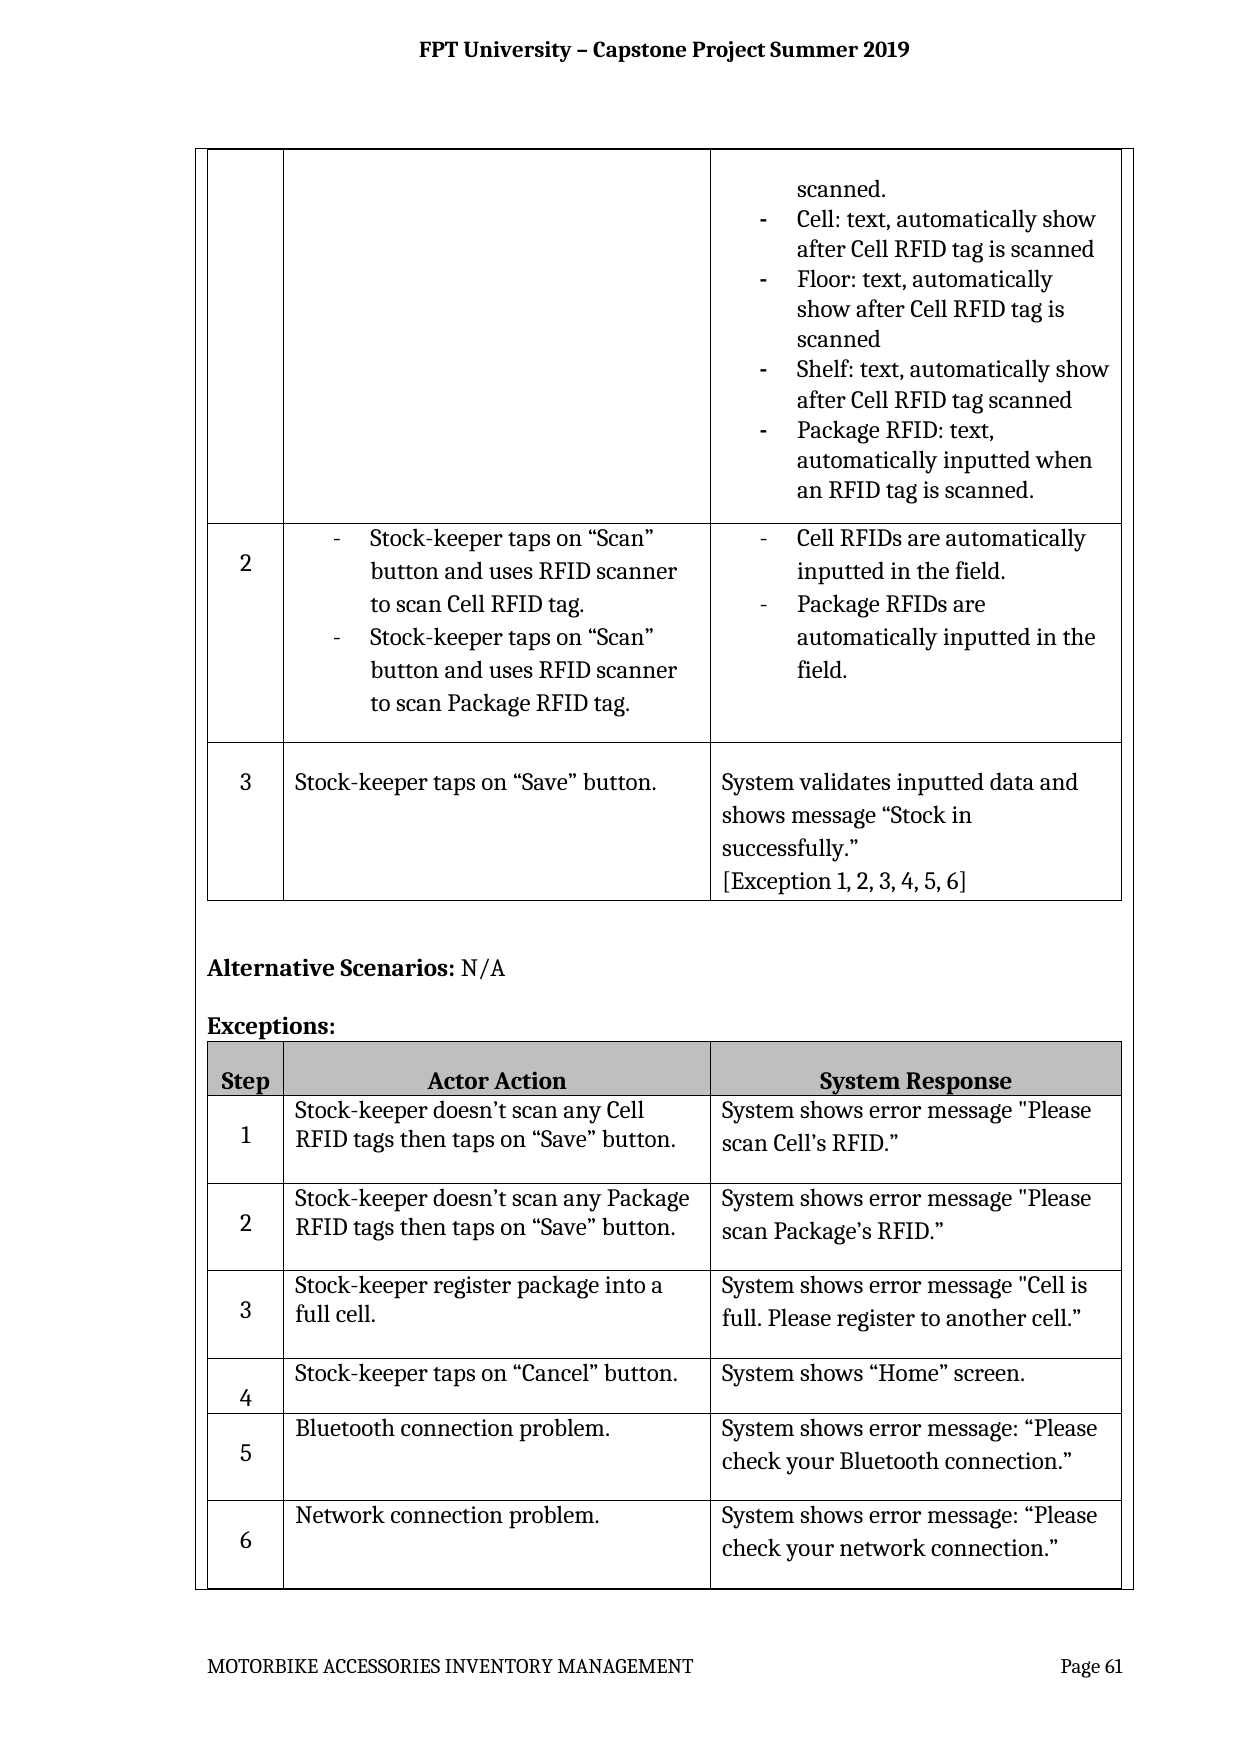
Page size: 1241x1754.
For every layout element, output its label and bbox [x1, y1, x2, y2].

table_cell [196, 149, 1133, 1589]
